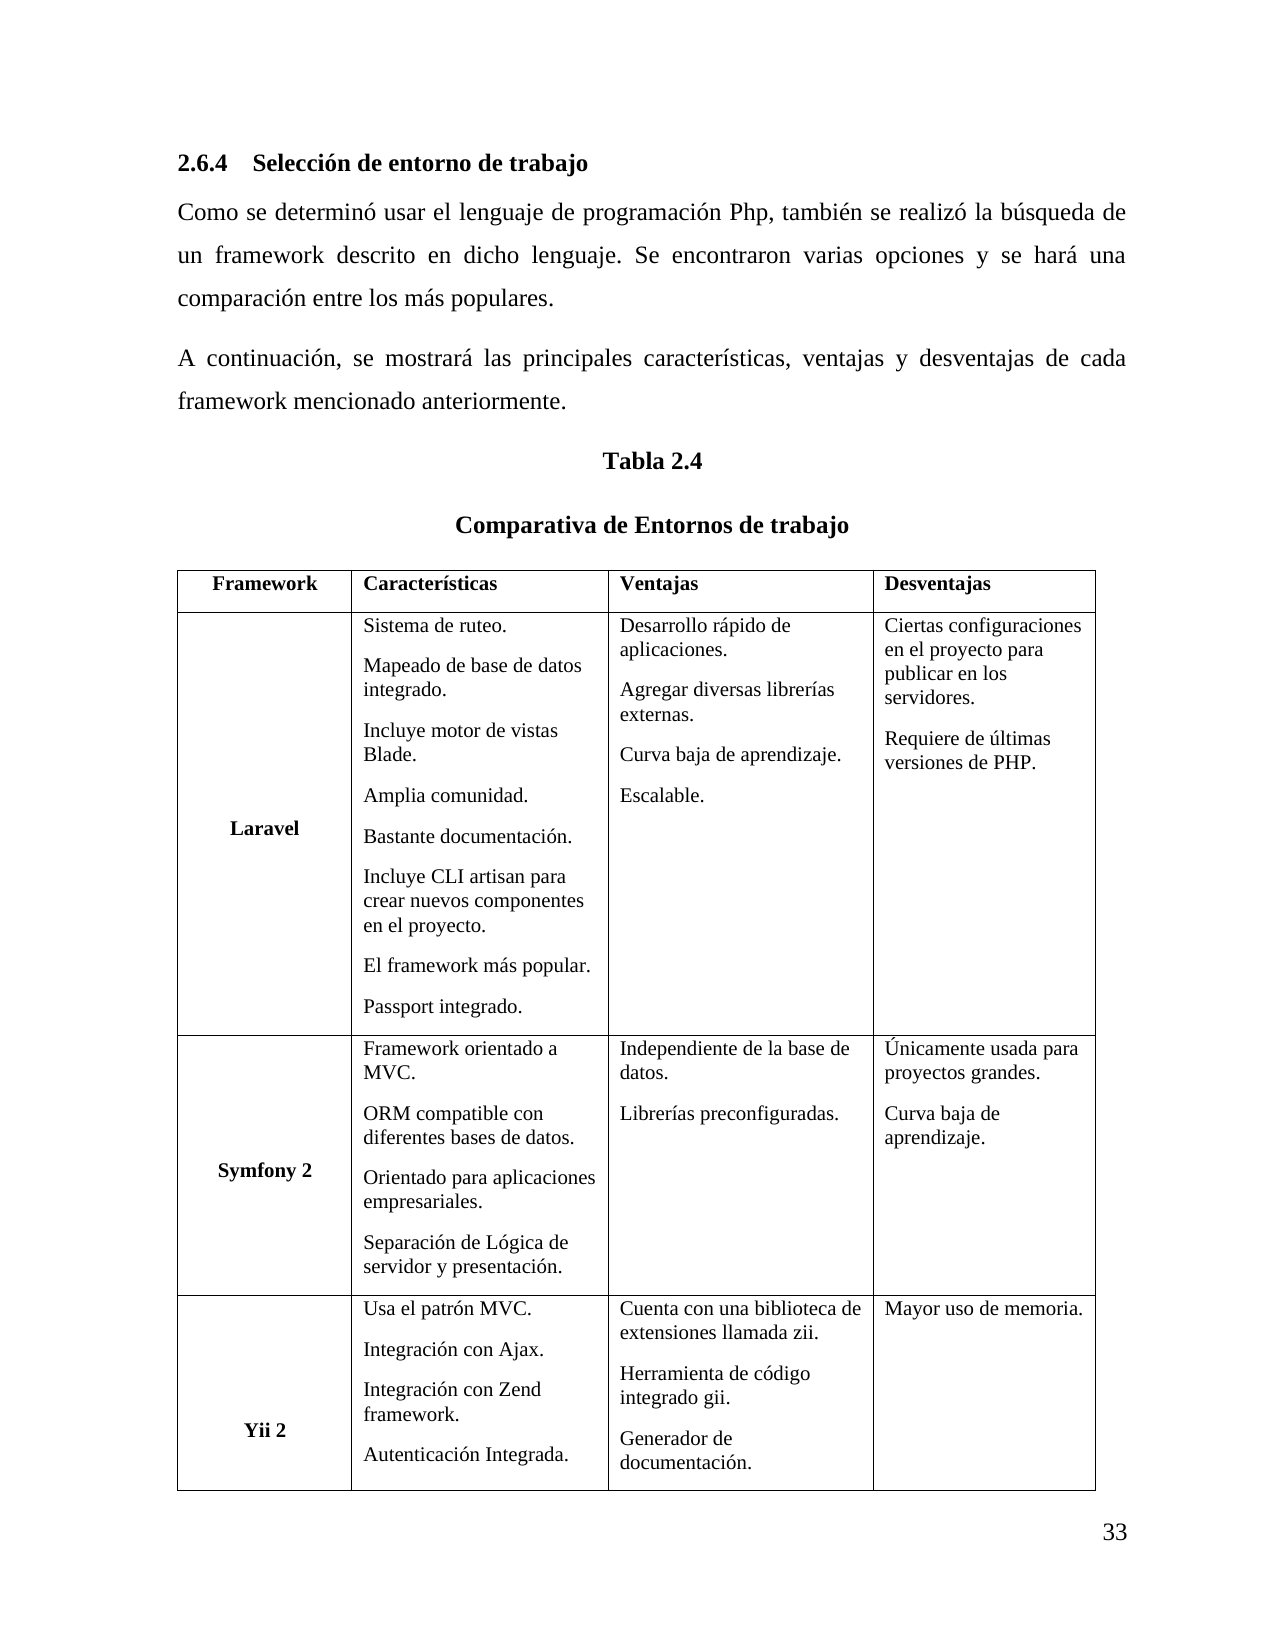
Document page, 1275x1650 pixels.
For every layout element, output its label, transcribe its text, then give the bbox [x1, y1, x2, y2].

text Como se determinó usar el lenguaje de programación Php, también se realizó la búsqueda de un framework descrito en dicho lenguaje. Se encontraron varias opciones y se hará una comparación entre los más populares. [177, 197, 1127, 312]
subtitle Selección de entorno de trabajo [177, 148, 1127, 176]
table_cell Sistema de ruteo. Mapeado de base de datos integrado. Incluye motor de vistas Blade. Amplia comunidad. Bastante documentación. Incluye CLI artisan para crear nuevos componentes en el proyecto. El framework más popular. Passport integrado. [352, 613, 608, 1035]
table_cell Cuenta con una biblioteca de extensiones llamada zii. Herramienta de código integrado gii. Generador de documentación. [609, 1296, 873, 1490]
table_header Características [352, 571, 608, 612]
text Tabla 2.4 [177, 446, 1127, 475]
table_header Ventajas [609, 571, 873, 612]
table_cell Independiente de la base de datos. Librerías preconfiguradas. [609, 1036, 873, 1295]
table_cell Únicamente usada para proyectos grandes. Curva baja de aprendizaje. [874, 1036, 1095, 1295]
table_cell Usa el patrón MVC. Integración con Ajax. Integración con Zend framework. Autenticación Integrada. [352, 1296, 608, 1490]
text A continuación, se mostrará las principales características, ventajas y desventajas de cada framework mencionado anteriormente. [177, 343, 1127, 415]
text Comparativa de Entornos de trabajo [177, 510, 1127, 539]
table_cell Laravel [178, 613, 351, 1035]
table_header Framework [178, 571, 351, 612]
table_cell Desarrollo rápido de aplicaciones. Agregar diversas librerías externas. Curva baja de aprendizaje. Escalable. [609, 613, 873, 1035]
table_header Desventajas [874, 571, 1095, 612]
table_cell Yii 2 [178, 1296, 351, 1490]
table_cell Symfony 2 [178, 1036, 351, 1295]
table_cell Ciertas configuraciones en el proyecto para publicar en los servidores. Requiere de últimas versiones de PHP. [874, 613, 1095, 1035]
table_cell Framework orientado a MVC. ORM compatible con diferentes bases de datos. Orientado para aplicaciones empresariales. Separación de Lógica de servidor y presentación. [352, 1036, 608, 1295]
table_cell Mayor uso de memoria. [874, 1296, 1095, 1490]
